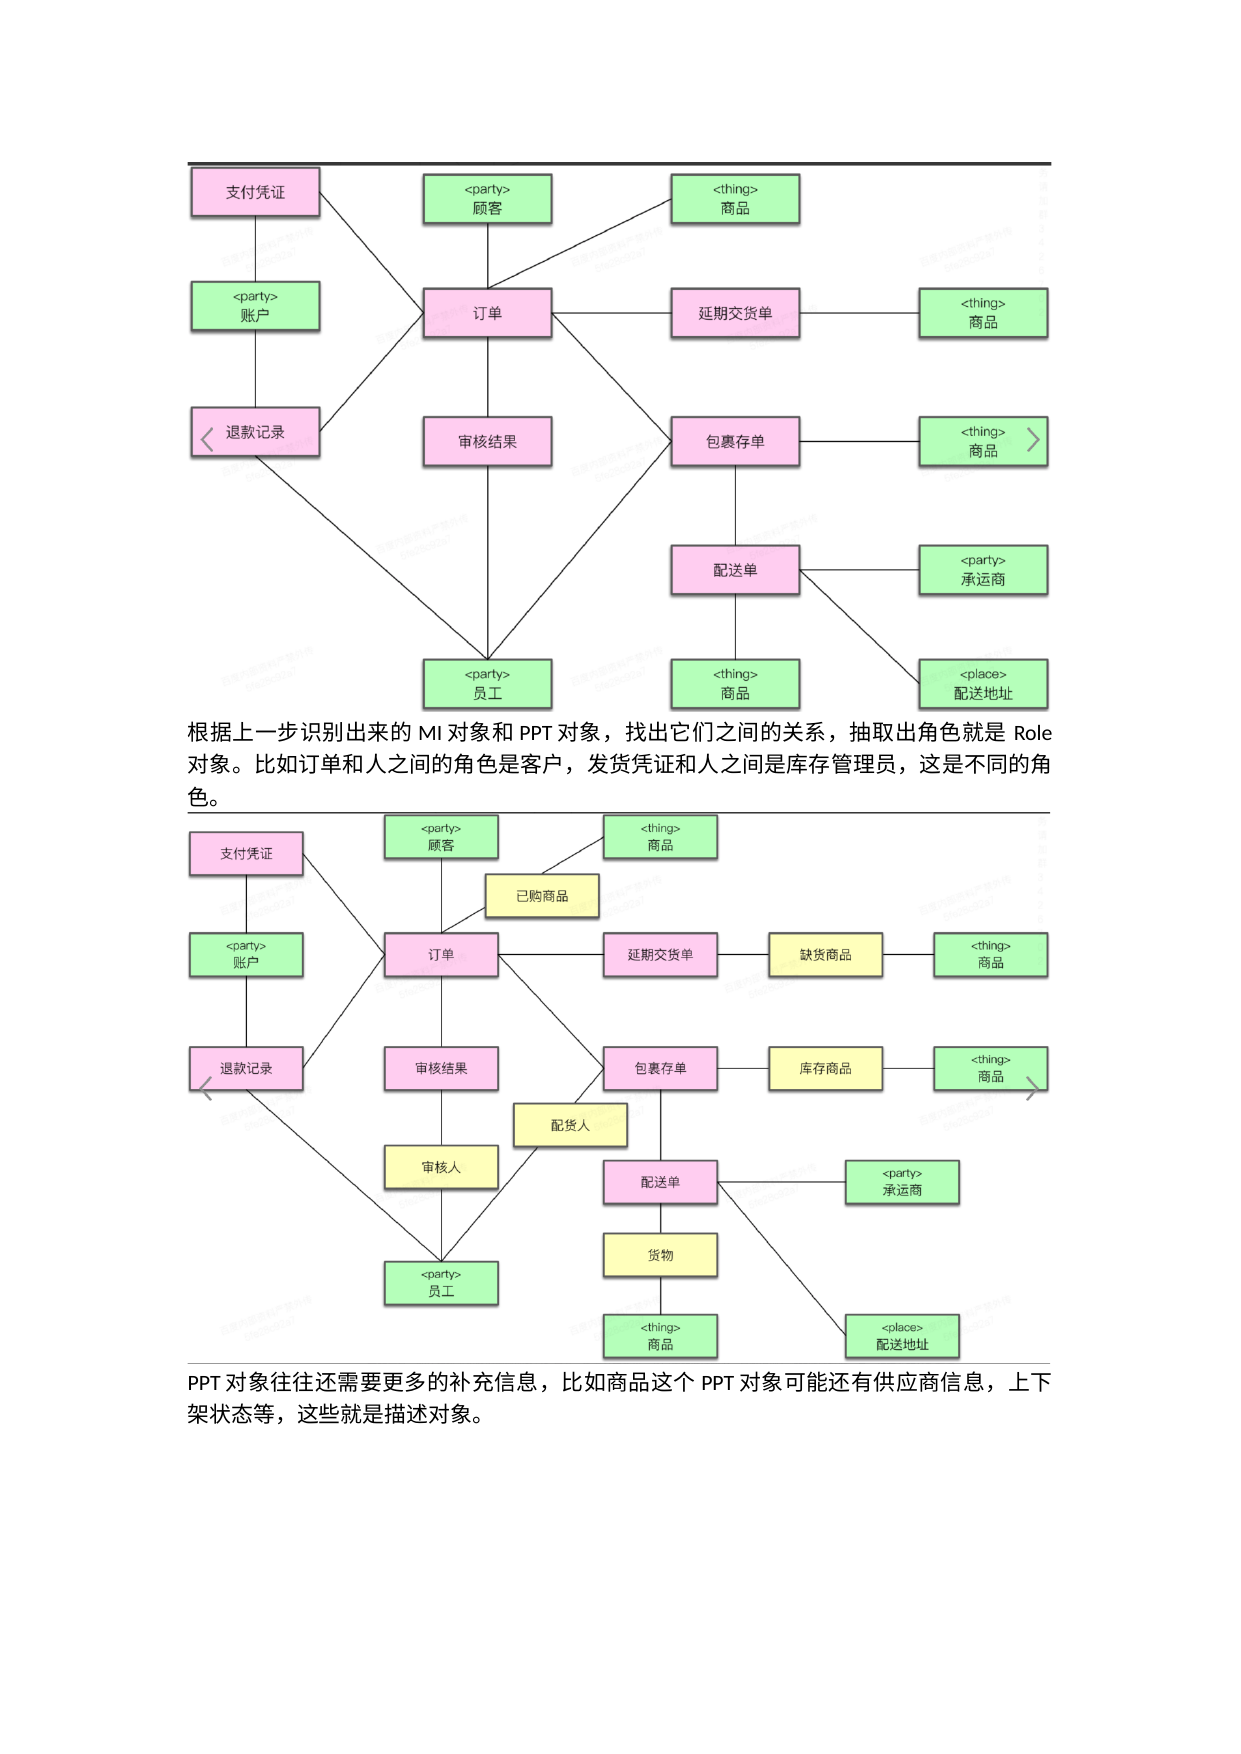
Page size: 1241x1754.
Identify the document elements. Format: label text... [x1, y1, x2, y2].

picture [187, 812, 1051, 1364]
text PPT对象往往还需要更多的补充信息，比如商品这个PPT对象可能还有供应商信息，上下架状态等，这些就是描述对象。 [187, 1364, 1053, 1429]
picture [187, 162, 1052, 712]
text 根据上一步识别出来的MI对象和PPT对象，找出它们之间的关系，抽取出角色就是Role对象。比如订单和人之间的角色是客户，发货凭证和人之间是库存管理员，这是不同的角色。 [187, 714, 1053, 812]
